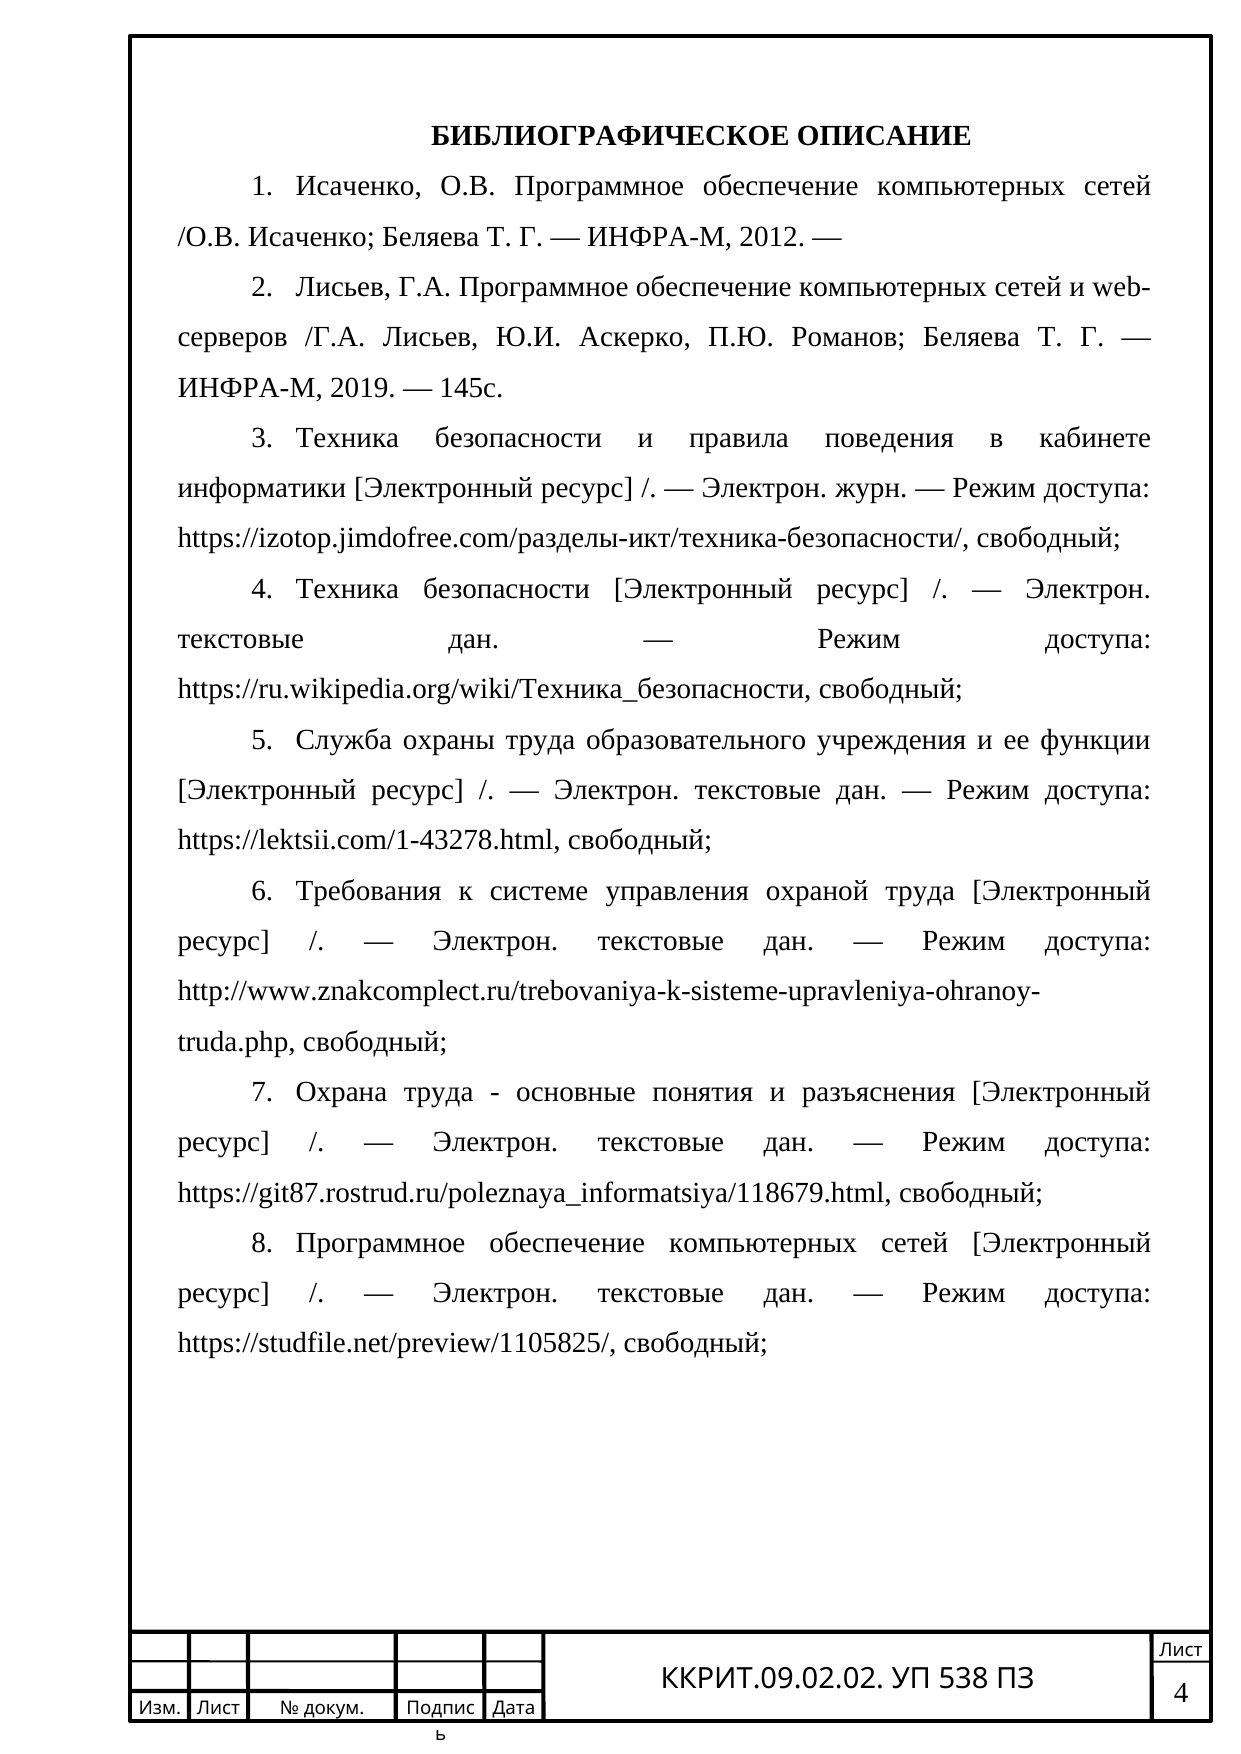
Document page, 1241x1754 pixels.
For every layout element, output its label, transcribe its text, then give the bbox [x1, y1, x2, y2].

list Техника безопасности [Электронный ресурс] /. — Электрон. текстовые дан. — Режим доступа: https://ru.wikipedia.org/wiki/Техника_безопасности, свободный; [177, 571, 1152, 705]
subtitle БИБЛИОГРАФИЧЕСКОЕ ОПИСАНИЕ [177, 118, 1152, 152]
list Охрана труда - основные понятия и разъяснения [Электронный ресурс] /. — Электрон. текстовые дан. — Режим доступа: https://git87.rostrud.ru/poleznaya_informatsiya/118679.html, свободный; [177, 1074, 1152, 1208]
list Лисьев, Г.А. Программное обеспечение компьютерных сетей и web-серверов /Г.А. Лисьев, Ю.И. Аскерко, П.Ю. Романов; Беляева Т. Г. — ИНФРА-М, 2019. — 145с. [177, 269, 1152, 403]
list Программное обеспечение компьютерных сетей [Электронный ресурс] /. — Электрон. текстовые дан. — Режим доступа: https://studfile.net/preview/1105825/, свободный; [177, 1225, 1152, 1359]
list Исаченко, О.В. Программное обеспечение компьютерных сетей /О.В. Исаченко; Беляева Т. Г. — ИНФРА-М, 2012. — [177, 168, 1152, 252]
list Техника безопасности и правила поведения в кабинете информатики [Электронный ресурс] /. — Электрон. журн. — Режим доступа: https://izotop.jimdofree.com/разделы-икт/техника-безопасности/, свободный; [177, 420, 1152, 554]
list Требования к системе управления охраной труда [Электронный ресурс] /. — Электрон. текстовые дан. — Режим доступа: http://www.znakcomplect.ru/trebovaniya-k-sisteme-upravleniya-ohranoy-truda.php, свободный; [177, 873, 1152, 1057]
list Служба охраны труда образовательного учреждения и ее функции [Электронный ресурс] /. — Электрон. текстовые дан. — Режим доступа: https://lektsii.com/1-43278.html, свободный; [177, 722, 1152, 856]
